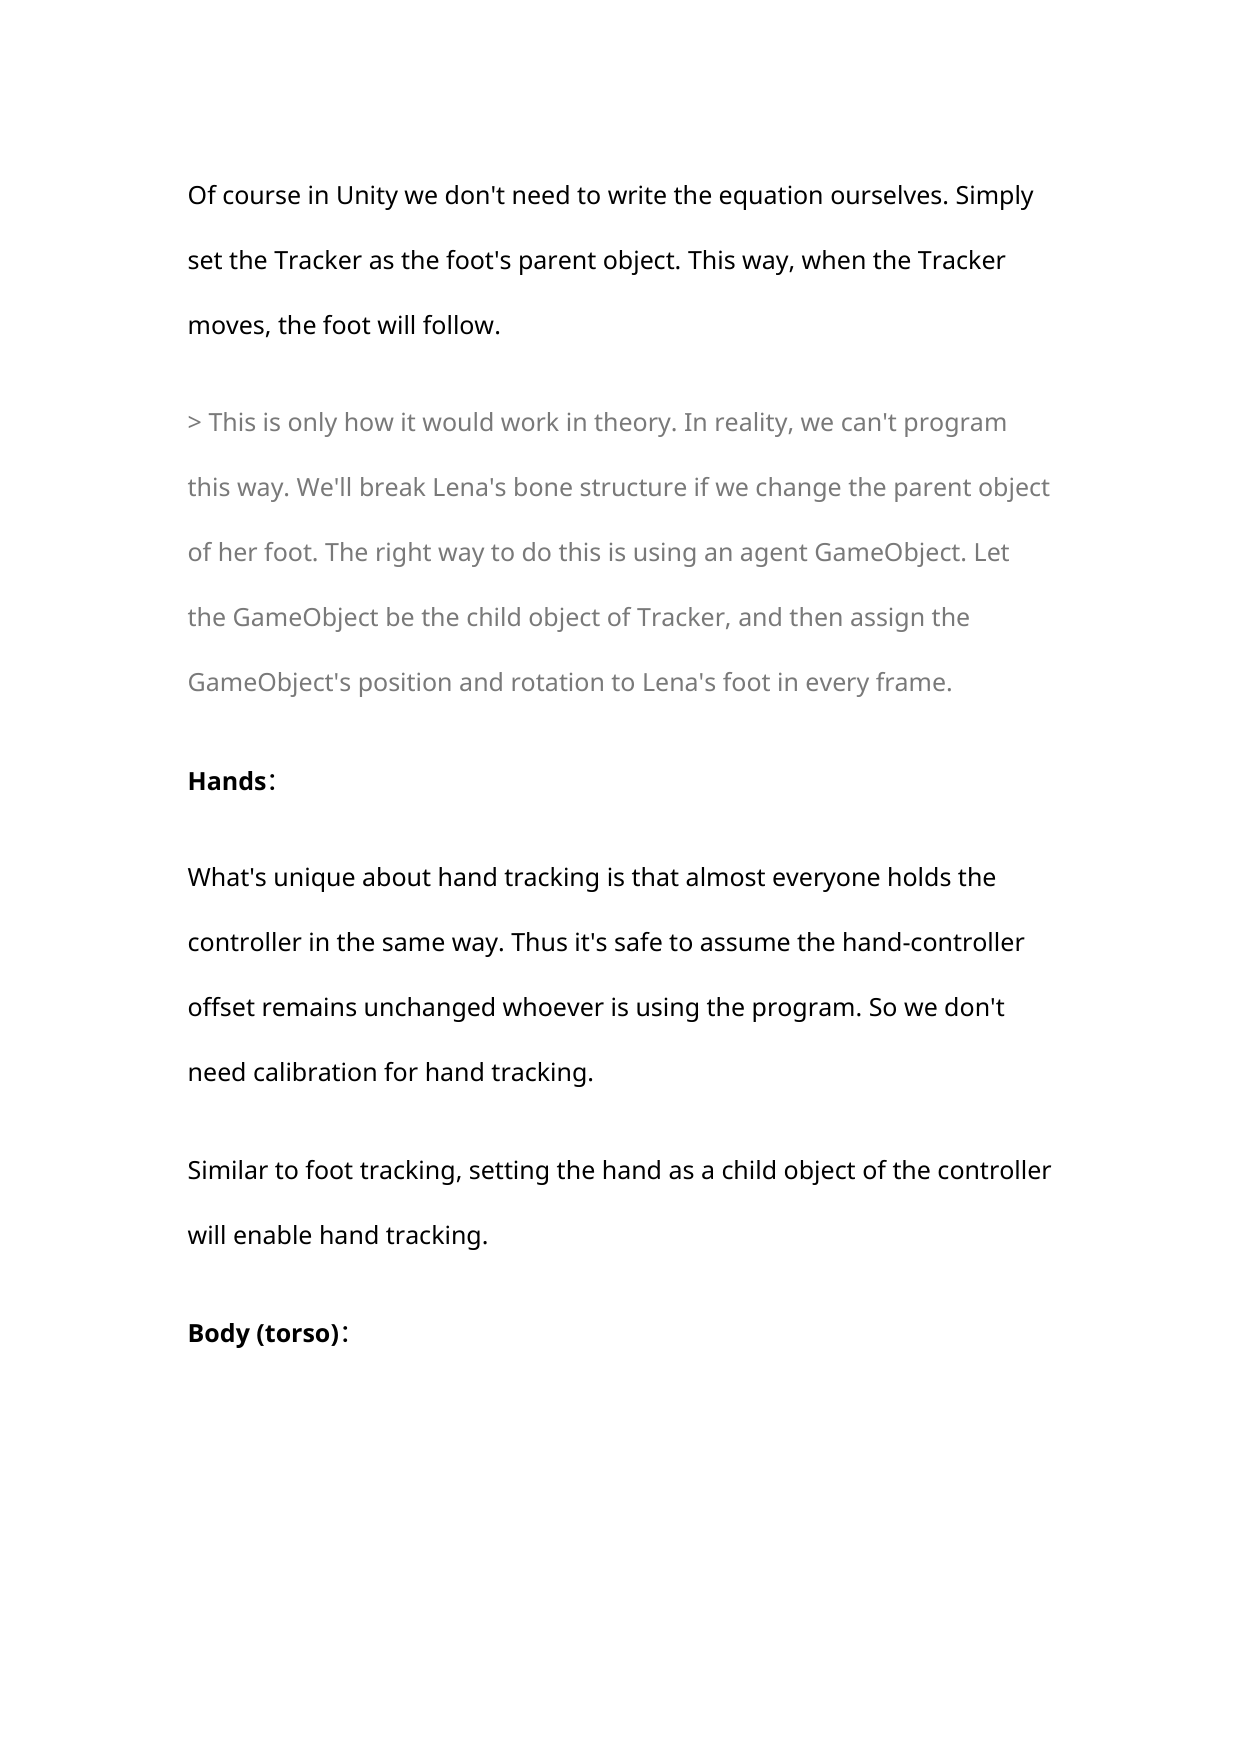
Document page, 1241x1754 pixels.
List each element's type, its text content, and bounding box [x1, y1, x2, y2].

text Body (torso)： [187, 1299, 1053, 1364]
text Of course in Unity we don't need to write the equation ourselves. Simply set the Tracker as the foot's parent object. This way, when the Tracker moves, the foot will follow. [187, 162, 1053, 357]
text Hands： [187, 747, 1053, 812]
text Similar to foot tracking, setting the hand as a child object of the controller will enable hand tracking. [187, 1137, 1053, 1267]
text > This is only how it would work in theory. In reality, we can't program this way. We'll break Lena's bone structure if we change the parent object of her foot. The right way to do this is using an agent GameObject. Let the GameObject be the child object of Tracker, and then assign the GameObject's position and rotation to Lena's foot in every frame. [187, 389, 1053, 714]
text What's unique about hand tracking is that almost everyone holds the controller in the same way. Thus it's safe to assume the hand-controller offset remains unchanged whoever is using the program. So we don't need calibration for hand tracking. [187, 844, 1053, 1104]
